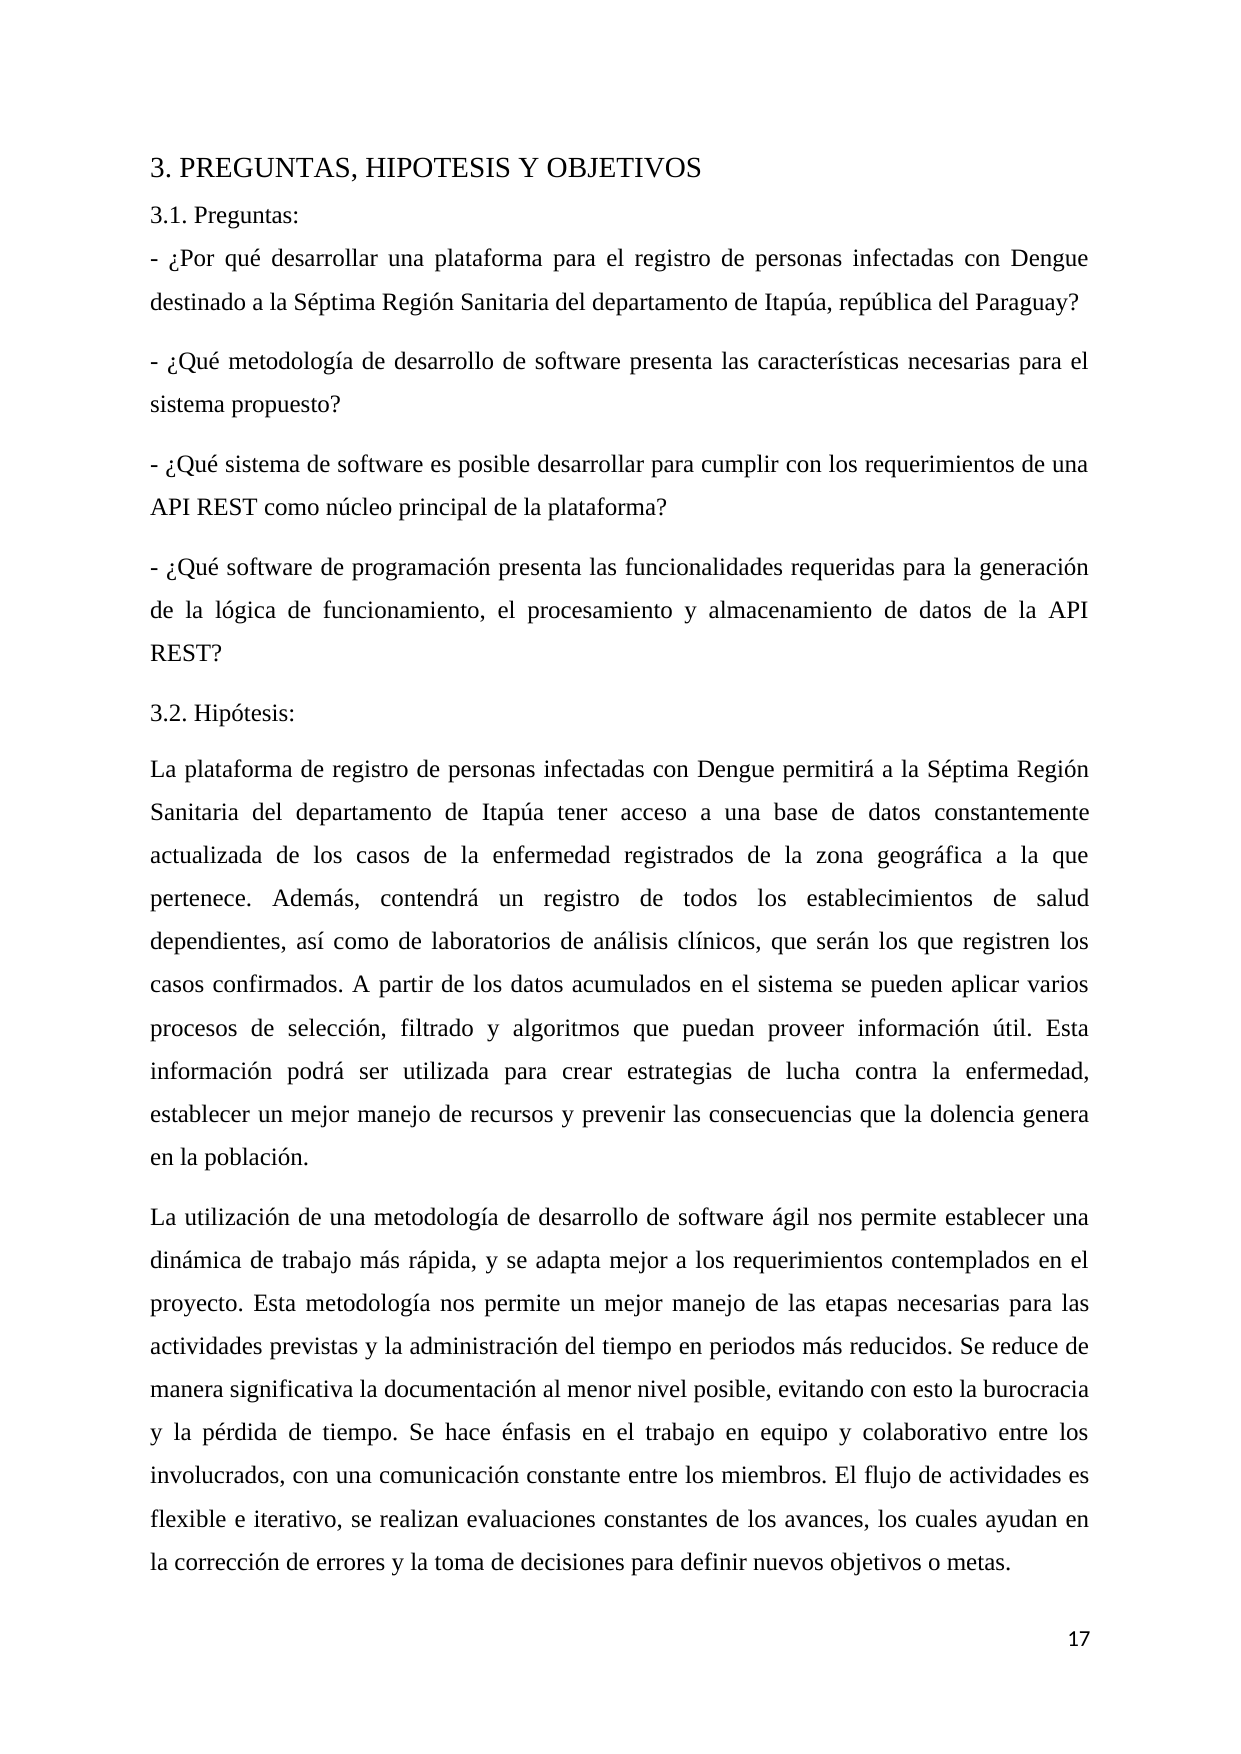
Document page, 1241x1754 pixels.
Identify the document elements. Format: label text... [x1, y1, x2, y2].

text La utilización de una metodología de desarrollo de software ágil nos permite establecer una dinámica de trabajo más rápida, y se adapta mejor a los requerimientos contemplados en el proyecto. Esta metodología nos permite un mejor manejo de las etapas necesarias para las actividades previstas y la administración del tiempo en periodos más reducidos. Se reduce de manera significativa la documentación al menor nivel posible, evitando con esto la burocracia y la pérdida de tiempo. Se hace énfasis en el trabajo en equipo y colaborativo entre los involucrados, con una comunicación constante entre los miembros. El flujo de actividades es flexible e iterativo, se realizan evaluaciones constantes de los avances, los cuales ayudan en la corrección de errores y la toma de decisiones para definir nuevos objetivos o metas. [150, 1202, 1090, 1576]
text La plataforma de registro de personas infectadas con Dengue permitirá a la Séptima Región Sanitaria del departamento de Itapúa tener acceso a una base de datos constantemente actualizada de los casos de la enfermedad registrados de la zona geográfica a la que pertenece. Además, contendrá un registro de todos los establecimientos de salud dependientes, así como de laboratorios de análisis clínicos, que serán los que registren los casos confirmados. A partir de los datos acumulados en el sistema se pueden aplicar varios procesos de selección, filtrado y algoritmos que puedan proveer información útil. Esta información podrá ser utilizada para crear estrategias de lucha contra la enfermedad, establecer un mejor manejo de recursos y prevenir las consecuencias que la dolencia genera en la población. [150, 754, 1090, 1171]
text - ¿Qué metodología de desarrollo de software presenta las características necesarias para el sistema propuesto? [150, 346, 1090, 418]
subtitle 3.1. Preguntas: [150, 200, 1090, 229]
subtitle 3.2. Hipótesis: [150, 698, 1090, 727]
text - ¿Qué software de programación presenta las funcionalidades requeridas para la generación de la lógica de funcionamiento, el procesamiento y almacenamiento de datos de la API REST? [150, 552, 1090, 667]
text - ¿Qué sistema de software es posible desarrollar para cumplir con los requerimientos de una API REST como núcleo principal de la plataforma? [150, 449, 1090, 521]
text - ¿Por qué desarrollar una plataforma para el registro de personas infectadas con Dengue destinado a la Séptima Región Sanitaria del departamento de Itapúa, república del Paraguay? [150, 243, 1090, 315]
subtitle 3. PREGUNTAS, HIPOTESIS Y OBJETIVOS [150, 150, 1090, 183]
